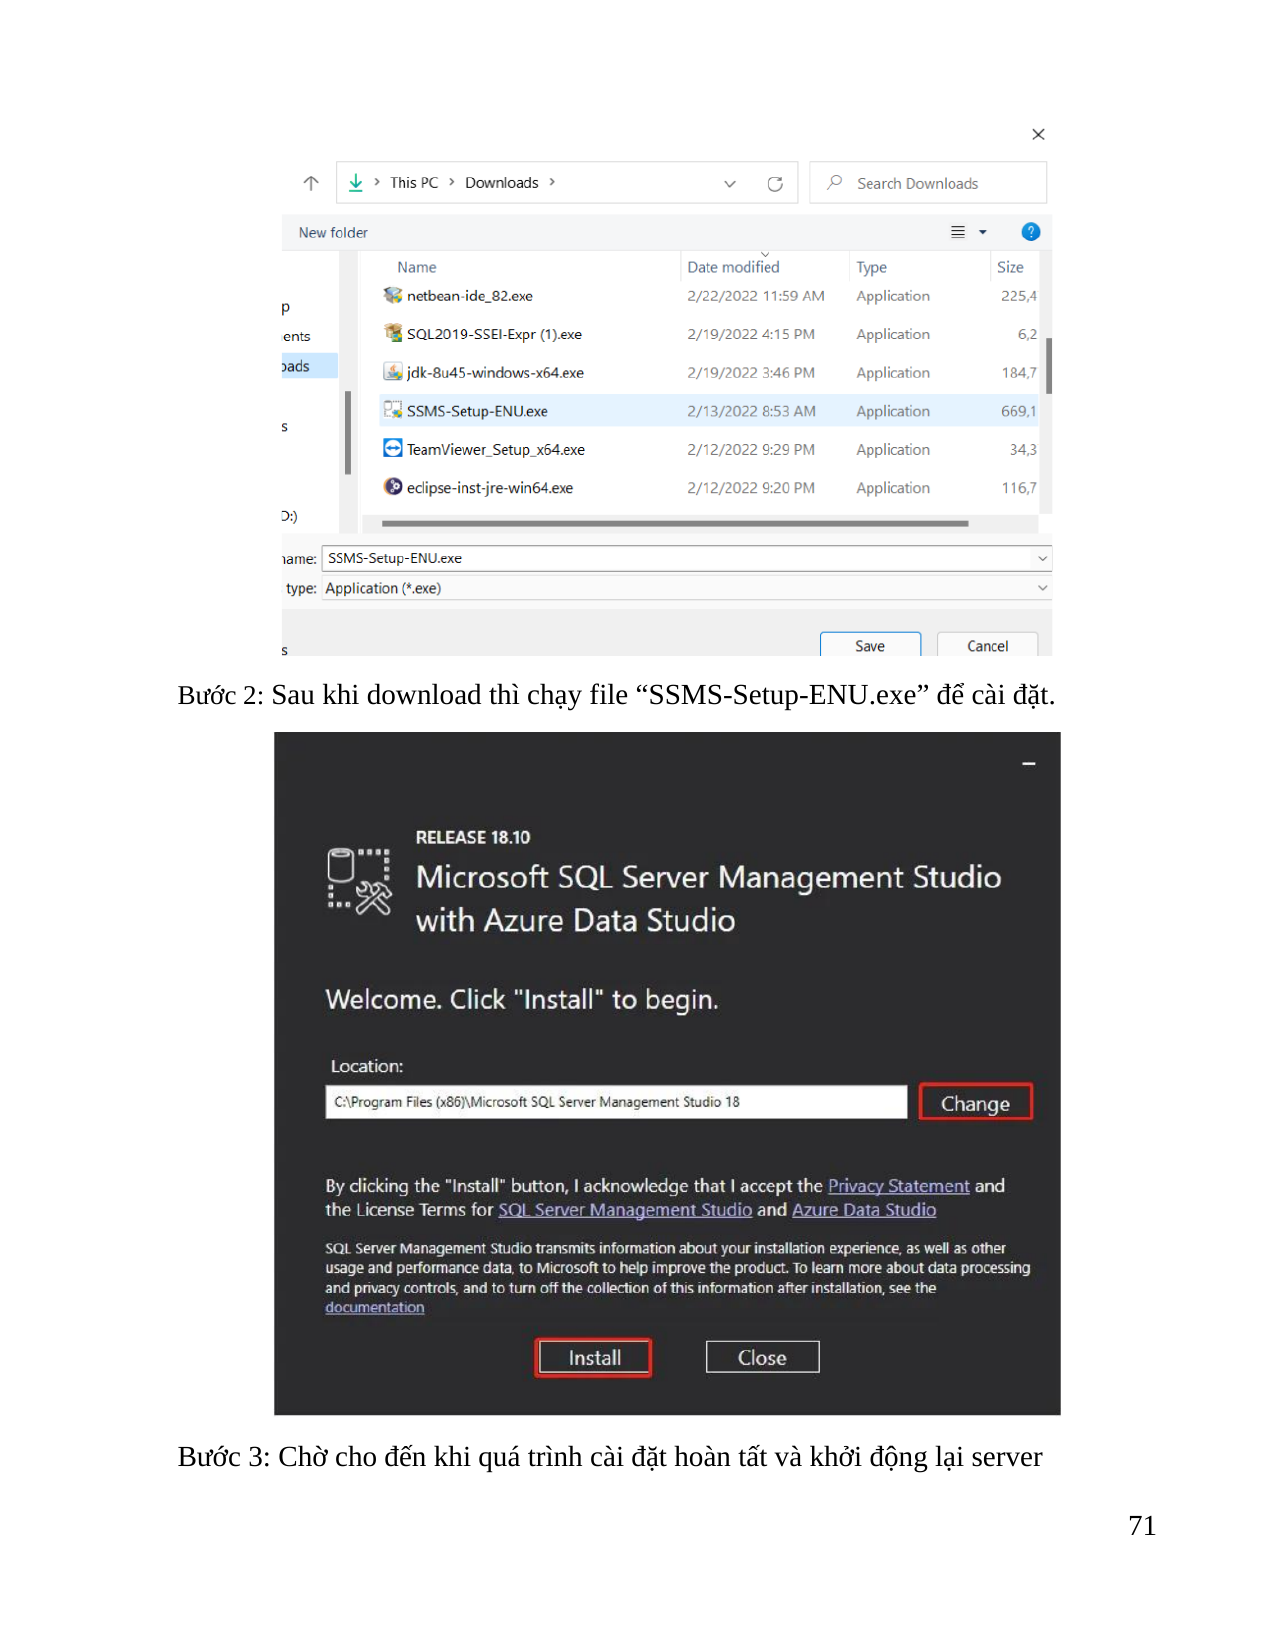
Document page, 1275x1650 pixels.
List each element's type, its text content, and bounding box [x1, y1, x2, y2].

picture [281, 118, 1053, 656]
picture [272, 732, 1062, 1418]
text Bước 3: Chờ cho đến khi quá trình cài đặt hoàn tất và khởi động lại server [177, 1439, 1157, 1472]
text Bước 2: Sau khi download thì chạy file “SSMS-Setup-ENU.exe” để cài đặt. [177, 677, 1157, 711]
